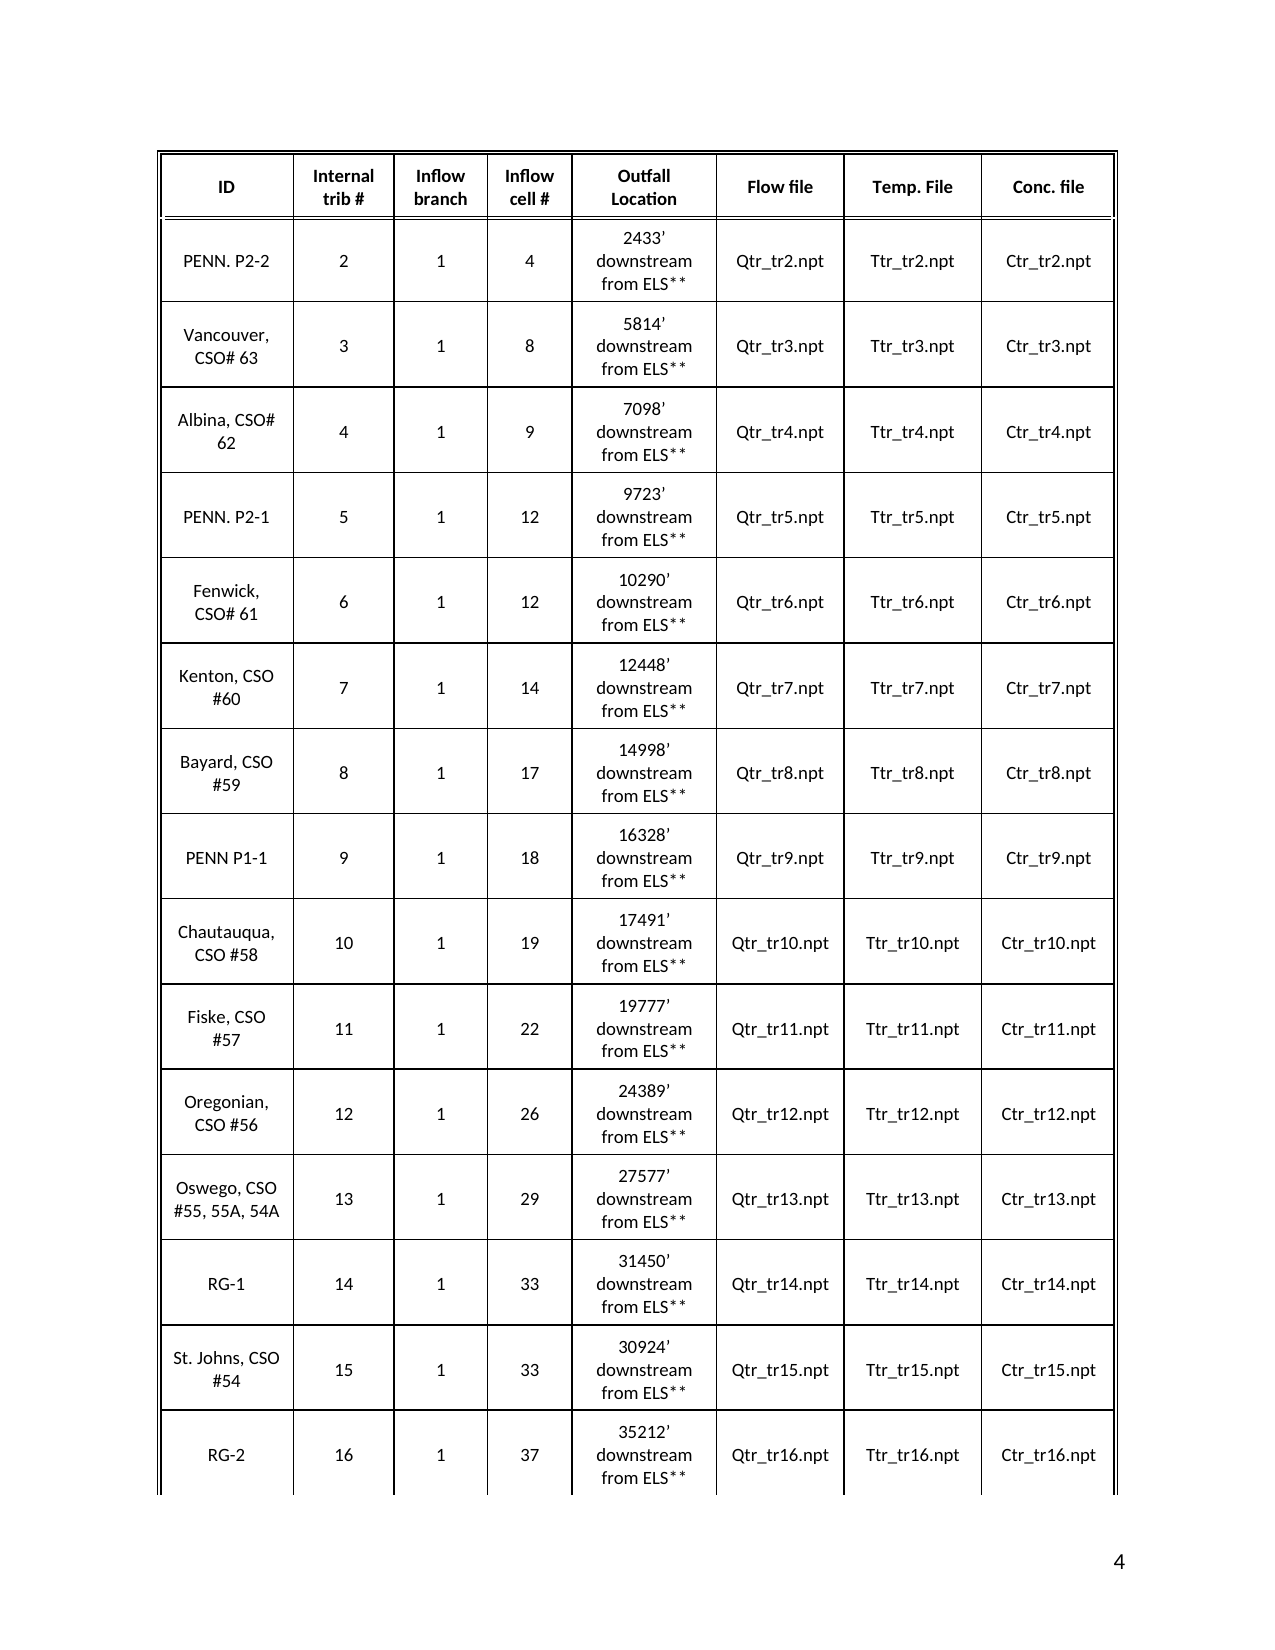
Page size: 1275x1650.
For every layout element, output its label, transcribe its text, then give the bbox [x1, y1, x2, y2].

table_cell Qtr_tr12.npt [717, 1070, 843, 1153]
table_cell 27577’ downstream from ELS** [573, 1155, 716, 1239]
table_cell Qtr_tr7.npt [717, 644, 843, 727]
table_cell 5814’ downstream from ELS** [573, 302, 716, 386]
table_cell Ttr_tr12.npt [845, 1070, 981, 1153]
table_cell 22 [488, 985, 571, 1068]
table_cell 14 [488, 644, 571, 727]
table_cell Qtr_tr11.npt [717, 985, 843, 1068]
table_cell 12448’ downstream from ELS** [573, 644, 716, 727]
table_cell Ctr_tr7.npt [982, 644, 1113, 727]
table_cell Qtr_tr8.npt [717, 729, 843, 813]
table_header Outfall Location [573, 155, 716, 216]
table_cell 12 [488, 473, 571, 557]
table_cell Ttr_tr15.npt [845, 1326, 981, 1409]
table_cell Ctr_tr5.npt [982, 473, 1113, 557]
table_cell Vancouver, CSO# 63 [162, 302, 293, 386]
table_header Inflow branch [395, 155, 487, 216]
table_header Inflow cell # [488, 155, 571, 216]
table_cell 9 [294, 814, 393, 898]
table_cell 2 [294, 220, 393, 301]
table_cell 1 [395, 985, 487, 1068]
table_cell Ctr_tr15.npt [982, 1326, 1113, 1409]
table_cell 1 [395, 644, 487, 727]
table_cell 1 [395, 1326, 487, 1409]
table_cell 1 [395, 1070, 487, 1153]
table_cell Fenwick, CSO# 61 [162, 558, 293, 642]
table_cell 29 [488, 1155, 571, 1239]
table_cell 1 [395, 814, 487, 898]
table_cell 11 [294, 985, 393, 1068]
table_cell Ctr_tr16.npt [982, 1411, 1113, 1495]
table_cell 1 [395, 388, 487, 471]
table_cell 3 [294, 302, 393, 386]
table_cell Qtr_tr2.npt [717, 220, 843, 301]
table_cell 1 [395, 1411, 487, 1495]
table_cell 16328’ downstream from ELS** [573, 814, 716, 898]
table_cell Ctr_tr3.npt [982, 302, 1113, 386]
table_cell 33 [488, 1326, 571, 1409]
table_cell RG-1 [162, 1240, 293, 1324]
table_cell 7 [294, 644, 393, 727]
table_cell Ttr_tr6.npt [845, 558, 981, 642]
table_cell 4 [294, 388, 393, 471]
table_cell 33 [488, 1240, 571, 1324]
table_cell Ttr_tr4.npt [845, 388, 981, 471]
table_cell Ttr_tr2.npt [845, 220, 981, 301]
table_cell Qtr_tr4.npt [717, 388, 843, 471]
table_cell Qtr_tr13.npt [717, 1155, 843, 1239]
table_cell 14 [294, 1240, 393, 1324]
table_cell Ctr_tr2.npt [982, 216, 1116, 301]
table_cell Kenton, CSO #60 [162, 644, 293, 727]
table_cell Ctr_tr6.npt [982, 558, 1113, 642]
table_cell 2433’ downstream from ELS** [573, 220, 716, 301]
table_cell Ttr_tr7.npt [845, 644, 981, 727]
table_header ID [162, 155, 293, 216]
table_cell Ctr_tr9.npt [982, 814, 1113, 898]
table_cell 1 [395, 729, 487, 813]
table_cell Qtr_tr6.npt [717, 558, 843, 642]
table_cell 31450’ downstream from ELS** [573, 1240, 716, 1324]
table_cell 19777’ downstream from ELS** [573, 985, 716, 1068]
table_cell 1 [395, 473, 487, 557]
table_cell Oswego, CSO #55, 55A, 54A [162, 1155, 293, 1239]
table_cell 8 [488, 302, 571, 386]
table_cell Ttr_tr16.npt [845, 1411, 981, 1495]
table_cell Ttr_tr8.npt [845, 729, 981, 813]
table_cell 26 [488, 1070, 571, 1153]
table_cell 18 [488, 814, 571, 898]
table_cell 10 [294, 899, 393, 983]
table_cell Ttr_tr13.npt [845, 1155, 981, 1239]
table_cell Ttr_tr9.npt [845, 814, 981, 898]
table_cell Qtr_tr10.npt [717, 899, 843, 983]
table_cell 16 [294, 1411, 393, 1495]
table_cell Albina, CSO# 62 [162, 388, 293, 471]
table_cell 12 [488, 558, 571, 642]
table_cell Ctr_tr8.npt [982, 729, 1113, 813]
table_cell 35212’ downstream from ELS** [573, 1411, 716, 1495]
table_header Internal trib # [294, 155, 393, 216]
table_cell Ctr_tr14.npt [982, 1240, 1113, 1324]
table_cell 30924’ downstream from ELS** [573, 1326, 716, 1409]
table_cell 1 [395, 899, 487, 983]
table_cell Qtr_tr3.npt [717, 302, 843, 386]
table_cell PENN P1-1 [162, 814, 293, 898]
table_header Temp. File [845, 155, 981, 216]
table_cell PENN. P2-2 [159, 216, 293, 301]
table_cell 1 [395, 302, 487, 386]
table_cell PENN. P2-1 [162, 473, 293, 557]
table_cell Ctr_tr11.npt [982, 985, 1113, 1068]
table_cell Chautauqua, CSO #58 [162, 899, 293, 983]
table_cell Qtr_tr14.npt [717, 1240, 843, 1324]
table_cell 37 [488, 1411, 571, 1495]
table_cell 1 [395, 220, 487, 301]
table_cell Ttr_tr14.npt [845, 1240, 981, 1324]
table_cell 17 [488, 729, 571, 813]
table_cell Ctr_tr13.npt [982, 1155, 1113, 1239]
table_cell Qtr_tr9.npt [717, 814, 843, 898]
table_cell 5 [294, 473, 393, 557]
table_cell 24389’ downstream from ELS** [573, 1070, 716, 1153]
table_cell Ttr_tr11.npt [845, 985, 981, 1068]
table_cell 17491’ downstream from ELS** [573, 899, 716, 983]
table_cell Fiske, CSO #57 [162, 985, 293, 1068]
table_cell Oregonian, CSO #56 [162, 1070, 293, 1153]
table_cell Ctr_tr4.npt [982, 388, 1113, 471]
table_cell 13 [294, 1155, 393, 1239]
table_cell Bayard, CSO #59 [162, 729, 293, 813]
table_cell Qtr_tr5.npt [717, 473, 843, 557]
table_cell 4 [488, 220, 571, 301]
table_cell Ctr_tr12.npt [982, 1070, 1113, 1153]
table_cell 12 [294, 1070, 393, 1153]
table_cell 9723’ downstream from ELS** [573, 473, 716, 557]
table_cell Ttr_tr5.npt [845, 473, 981, 557]
table_cell 1 [395, 558, 487, 642]
table_cell 19 [488, 899, 571, 983]
table_cell RG-2 [162, 1411, 293, 1495]
table_cell 6 [294, 558, 393, 642]
table_header Conc. file [982, 155, 1113, 216]
table_cell 15 [294, 1326, 393, 1409]
table_cell 8 [294, 729, 393, 813]
table_cell Qtr_tr16.npt [717, 1411, 843, 1495]
table_cell 10290’ downstream from ELS** [573, 558, 716, 642]
table_cell Ttr_tr3.npt [845, 302, 981, 386]
table_cell 14998’ downstream from ELS** [573, 729, 716, 813]
table_cell St. Johns, CSO #54 [162, 1326, 293, 1409]
table_cell 7098’ downstream from ELS** [573, 388, 716, 471]
table_header Flow file [717, 155, 843, 216]
table_cell Qtr_tr15.npt [717, 1326, 843, 1409]
table_cell 1 [395, 1240, 487, 1324]
table_cell Ctr_tr10.npt [982, 899, 1113, 983]
table_cell 1 [395, 1155, 487, 1239]
table_cell Ttr_tr10.npt [845, 899, 981, 983]
table_cell 9 [488, 388, 571, 471]
